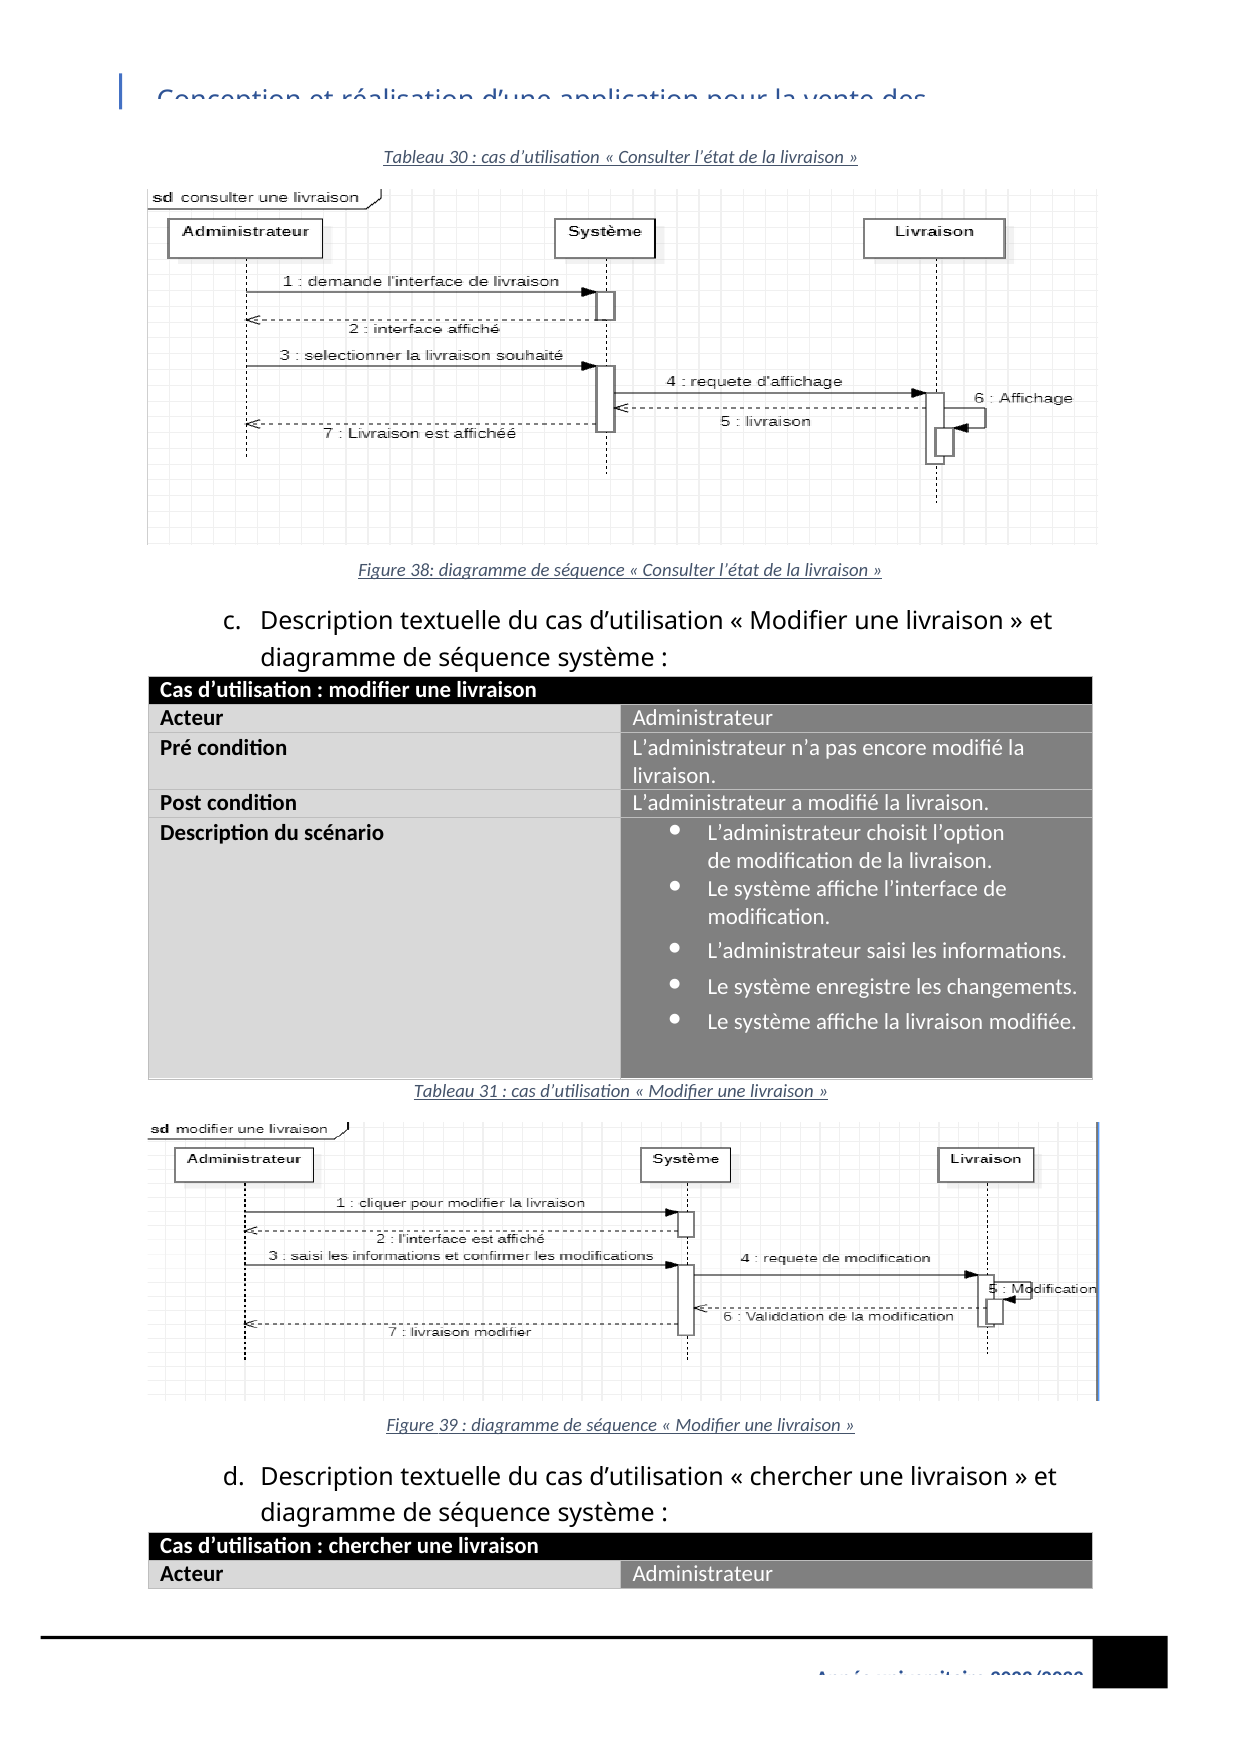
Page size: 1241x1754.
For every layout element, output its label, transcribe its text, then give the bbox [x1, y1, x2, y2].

table_cell Acteur [149, 705, 620, 732]
table_cell L’administrateur a modifié la livraison. [621, 790, 1092, 817]
table_cell L’administrateur n’a pas encore modifié la livraison. [621, 733, 1092, 789]
picture [147, 1122, 1100, 1401]
table_header Cas d’utilisation : modifier une livraison [149, 677, 1092, 704]
text Tableau 30 : cas d’utilisation « Consulter l’état de la livraison » [28, 145, 1212, 168]
table_cell L’administrateur choisit l’option de modification de la livraison. Le système affiche l’interface de modification. L’administrateur saisi les informations. Le système enregistre les changements. Le système affiche la livraison modifiée. [621, 818, 1092, 1078]
table_header Cas d’utilisation : chercher une livraison [149, 1533, 1092, 1560]
table_cell Administrateur [621, 1561, 1092, 1588]
list Description textuelle du cas d’utilisation « chercher une livraison » et diagramme de séquence système : [223, 1458, 1089, 1529]
list Description textuelle du cas d’utilisation « Modifier une livraison » et diagramme de séquence système : [223, 603, 1086, 673]
table_cell Administrateur [621, 705, 1092, 732]
picture [147, 189, 1099, 545]
table_cell Acteur [149, 1561, 620, 1588]
table_cell Post condition [149, 790, 620, 817]
text Tableau 31 : cas d’utilisation « Modifier une livraison » [28, 1079, 1213, 1102]
table_cell Pré condition [149, 733, 620, 789]
table_cell Description du scénario [149, 818, 620, 1078]
